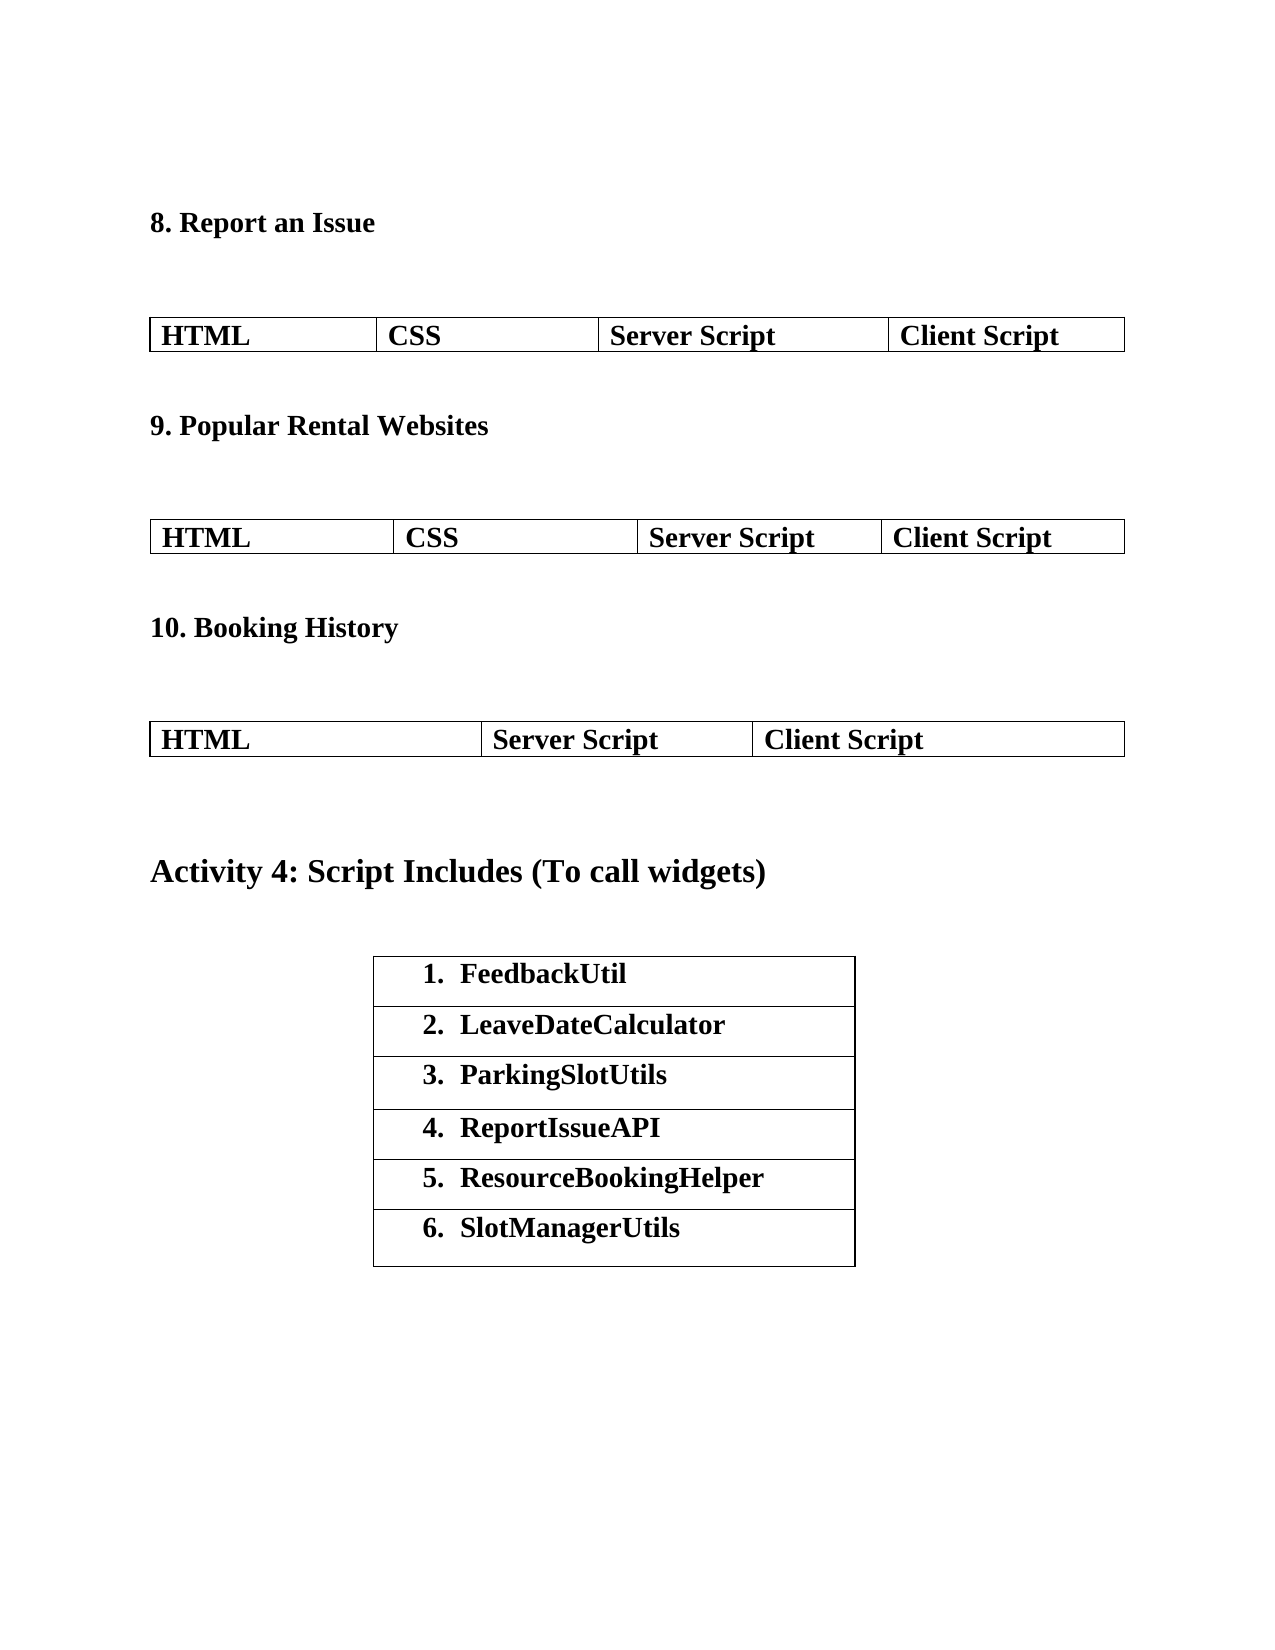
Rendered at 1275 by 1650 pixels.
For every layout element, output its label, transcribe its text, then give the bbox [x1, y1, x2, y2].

table_header FeedbackUtil [374, 957, 854, 1006]
table_header CSS [377, 318, 598, 351]
table_header Server Script [638, 520, 881, 553]
table_header Server Script [482, 722, 752, 756]
text 9. Popular Rental Websites [150, 408, 1125, 441]
table_header Client Script [753, 722, 1124, 756]
text 10. Booking History [150, 610, 1125, 643]
table_header HTML [151, 318, 376, 351]
table_header Client Script [889, 318, 1124, 351]
table_header HTML [151, 722, 481, 756]
table_cell SlotManagerUtils [374, 1210, 854, 1266]
table_header Server Script [599, 318, 888, 351]
text 8. Report an Issue [150, 206, 1125, 239]
table_header HTML [151, 520, 393, 553]
table_cell LeaveDateCalculator [374, 1007, 854, 1056]
table_cell ParkingSlotUtils [374, 1057, 854, 1109]
table_cell ResourceBookingHelper [374, 1160, 854, 1209]
subtitle Activity 4: Script Includes (To call widgets) [150, 851, 1125, 889]
table_cell ReportIssueAPI [374, 1110, 854, 1159]
table_header CSS [394, 520, 637, 553]
table_header Client Script [882, 520, 1124, 553]
